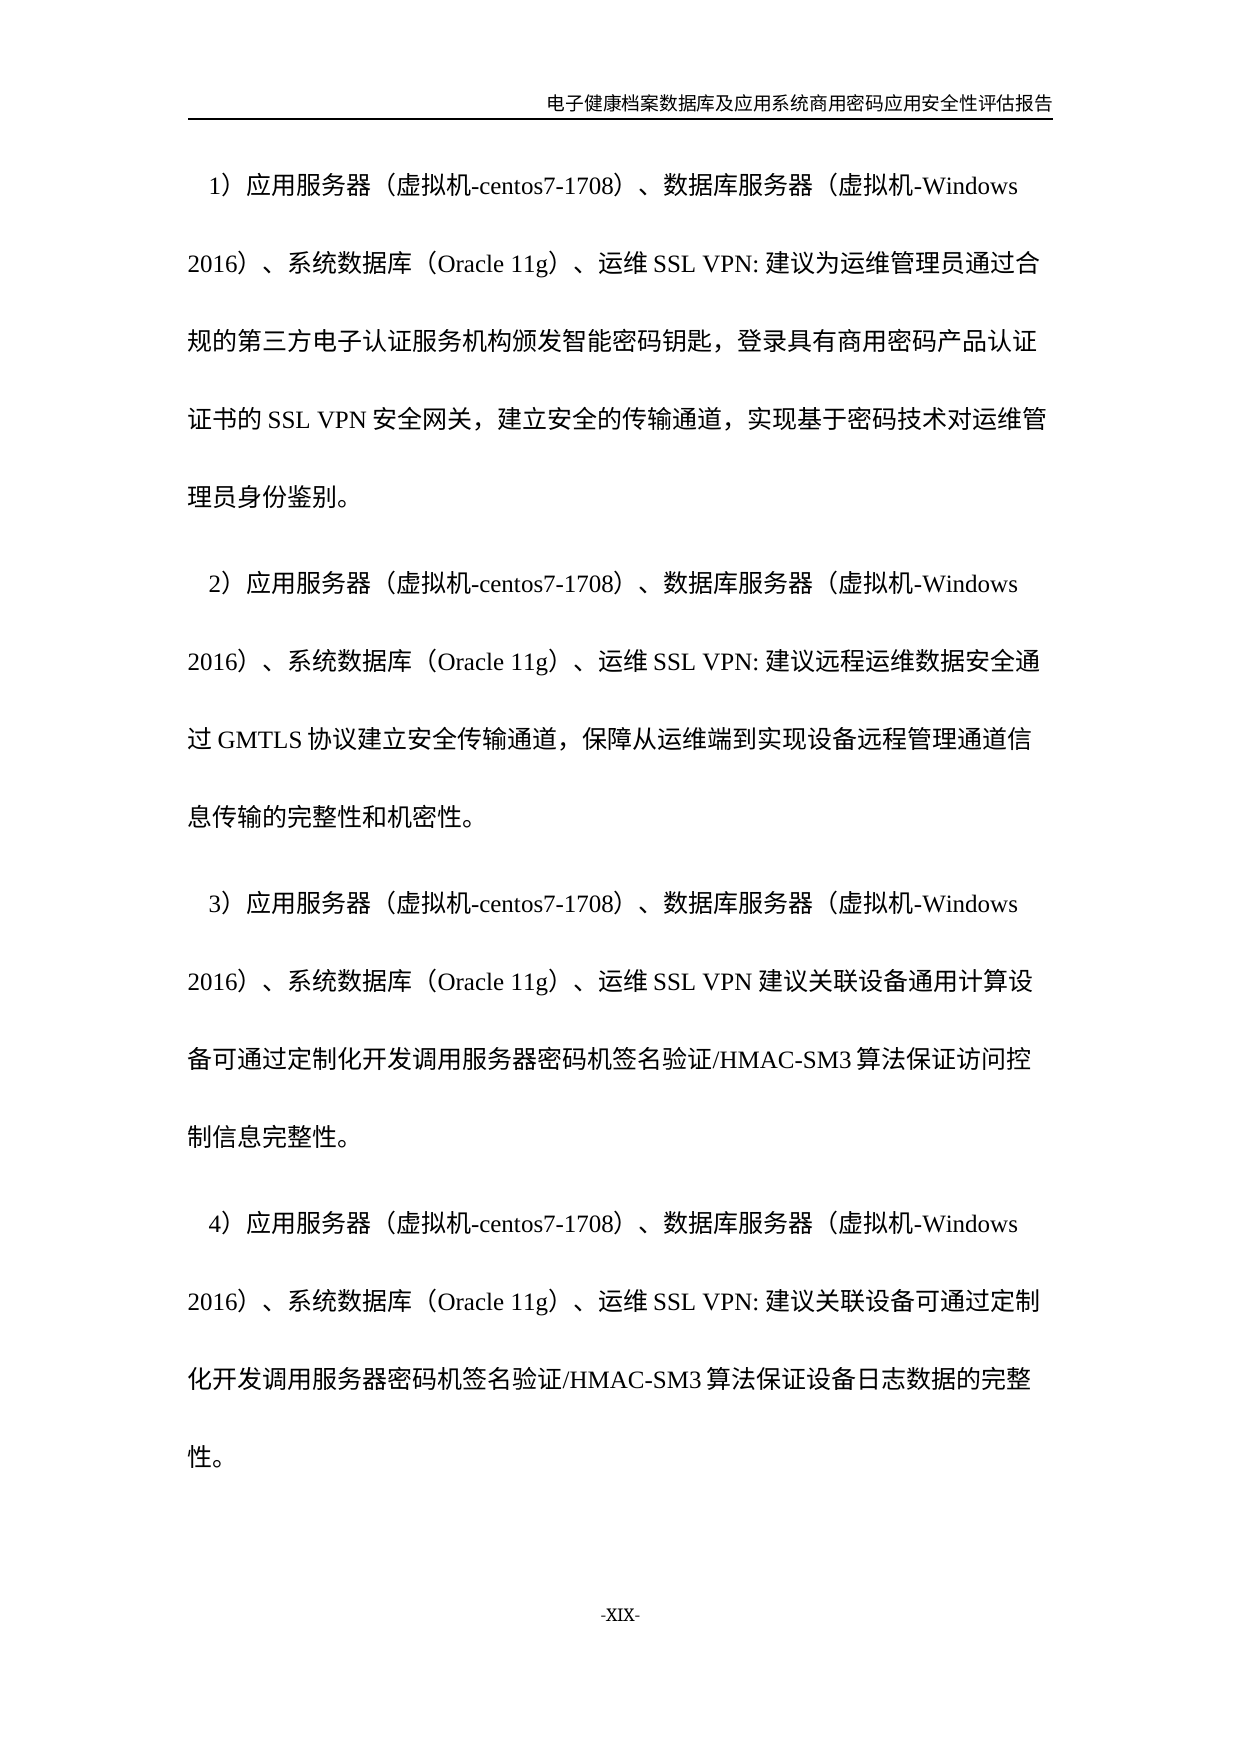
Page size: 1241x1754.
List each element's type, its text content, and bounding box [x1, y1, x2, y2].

text 2）应用服务器（虚拟机-centos7-1708）、数据库服务器（虚拟机-Windows 2016）、系统数据库（Oracle 11g）、运维SSL VPN: 建议远程运维数据安全通过GMTLS协议建立安全传输通道，保障从运维端到实现设备远程管理通道信息传输的完整性和机密性。 [187, 548, 1053, 850]
text 3）应用服务器（虚拟机-centos7-1708）、数据库服务器（虚拟机-Windows 2016）、系统数据库（Oracle 11g）、运维SSL VPN 建议关联设备通用计算设备可通过定制化开发调用服务器密码机签名验证/HMAC-SM3算法保证访问控制信息完整性。 [187, 868, 1053, 1170]
text 4）应用服务器（虚拟机-centos7-1708）、数据库服务器（虚拟机-Windows 2016）、系统数据库（Oracle 11g）、运维SSL VPN: 建议关联设备可通过定制化开发调用服务器密码机签名验证/HMAC-SM3算法保证设备日志数据的完整性。 [187, 1188, 1053, 1490]
text 1）应用服务器（虚拟机-centos7-1708）、数据库服务器（虚拟机-Windows 2016）、系统数据库（Oracle 11g）、运维SSL VPN: 建议为运维管理员通过合规的第三方电子认证服务机构颁发智能密码钥匙，登录具有商用密码产品认证证书的SSL VPN安全网关，建立安全的传输通道，实现基于密码技术对运维管理员身份鉴别。 [187, 150, 1053, 530]
